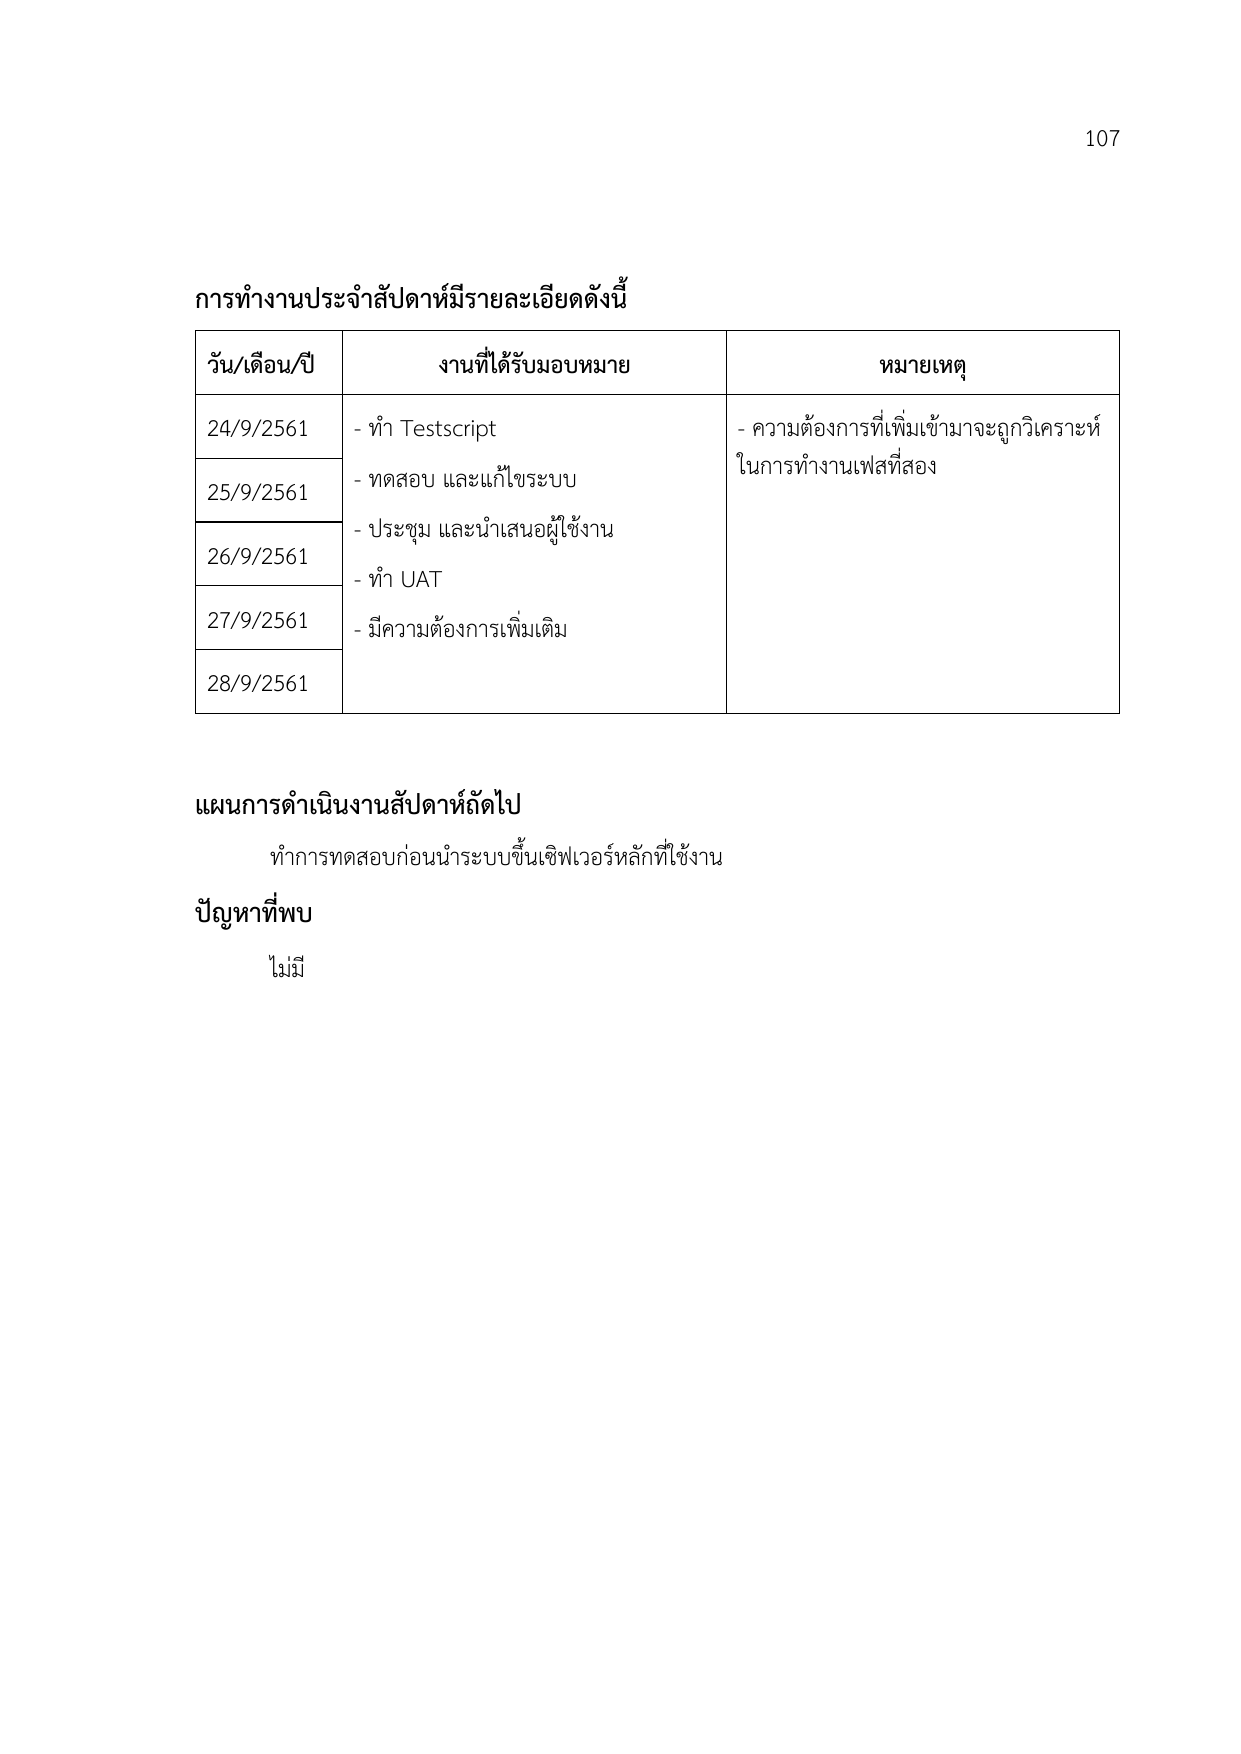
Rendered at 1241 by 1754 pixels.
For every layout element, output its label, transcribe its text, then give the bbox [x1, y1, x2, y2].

table_cell - ทำ Testscript - ทดสอบ และแก้ไขระบบ - ประชุม และนำเสนอผู้ใช้งาน - ทำ UAT - มีความต้องการเพิ่มเติม [343, 395, 726, 713]
text แผนการดำเนินงานสัปดาห์ถัดไป [195, 781, 1120, 824]
text ไม่มี [195, 948, 1120, 985]
table_header วัน/เดือน/ปี [196, 331, 342, 394]
table_cell 27/9/2561 [196, 586, 342, 649]
table_cell 24/9/2561 [196, 395, 342, 458]
text ปัญหาที่พบ [195, 889, 1120, 932]
text ทำการทดสอบก่อนนำระบบขึ้นเซิฟเวอร์หลักที่ใช้งาน [195, 836, 1120, 874]
table_cell 28/9/2561 [196, 650, 342, 713]
text การทำงานประจำสัปดาห์มีรายละเอียดดังนี้ [195, 275, 1120, 318]
table_cell 25/9/2561 [196, 459, 342, 521]
table_header หมายเหตุ [727, 331, 1119, 394]
table_cell - ความต้องการที่เพิ่มเข้ามาจะถูกวิเคราะห์ในการทำงานเฟสที่สอง [727, 395, 1119, 713]
table_cell 26/9/2561 [196, 523, 342, 585]
table_header งานที่ได้รับมอบหมาย [343, 331, 726, 394]
